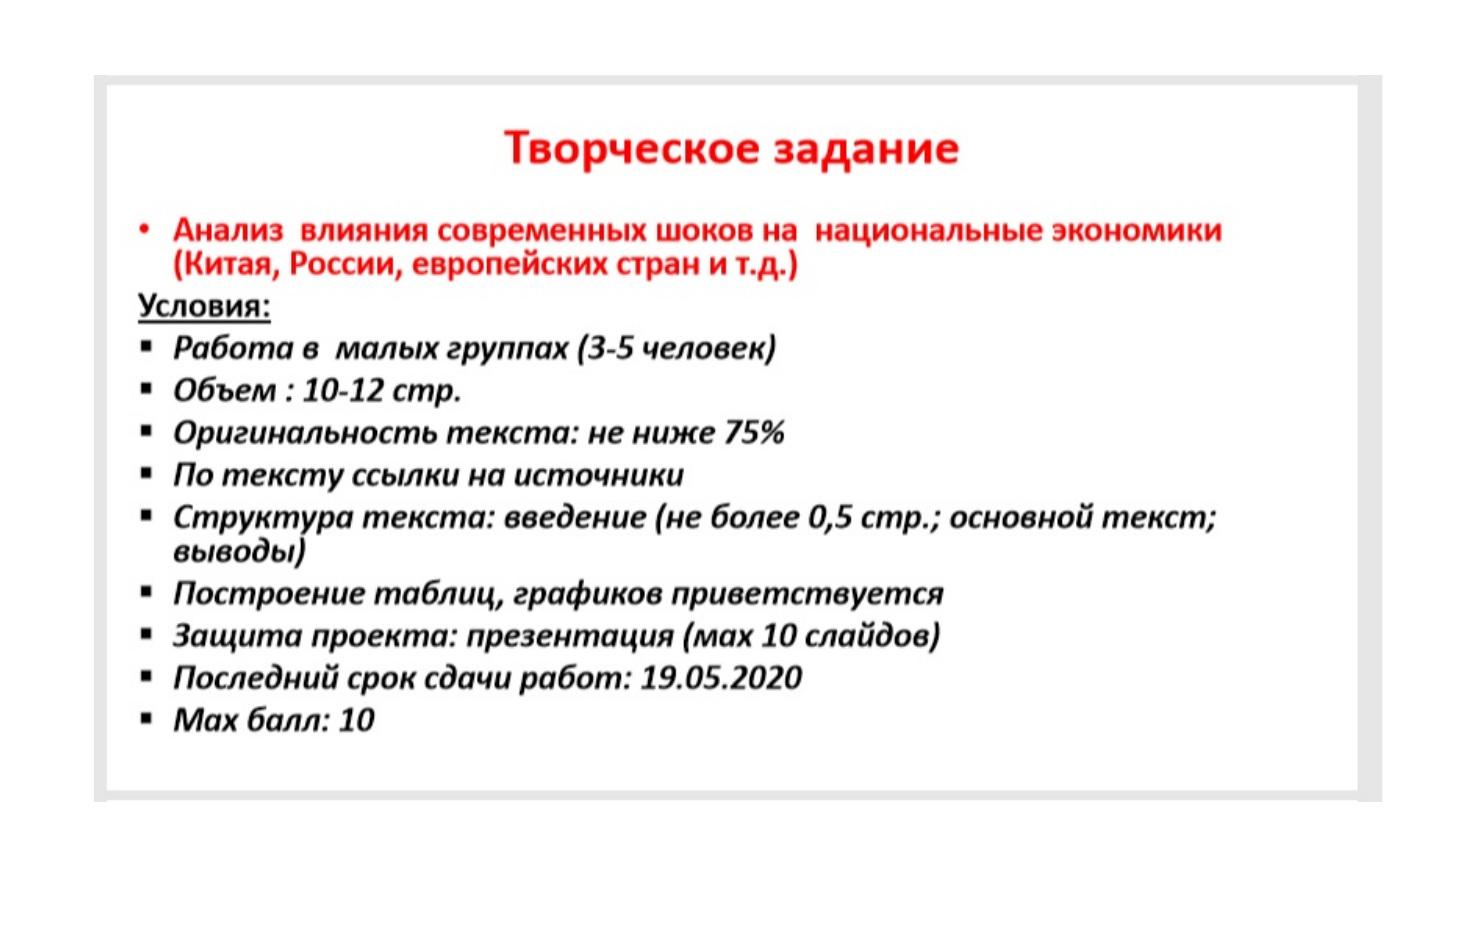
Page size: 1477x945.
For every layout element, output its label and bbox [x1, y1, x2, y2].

picture [93, 75, 1383, 802]
